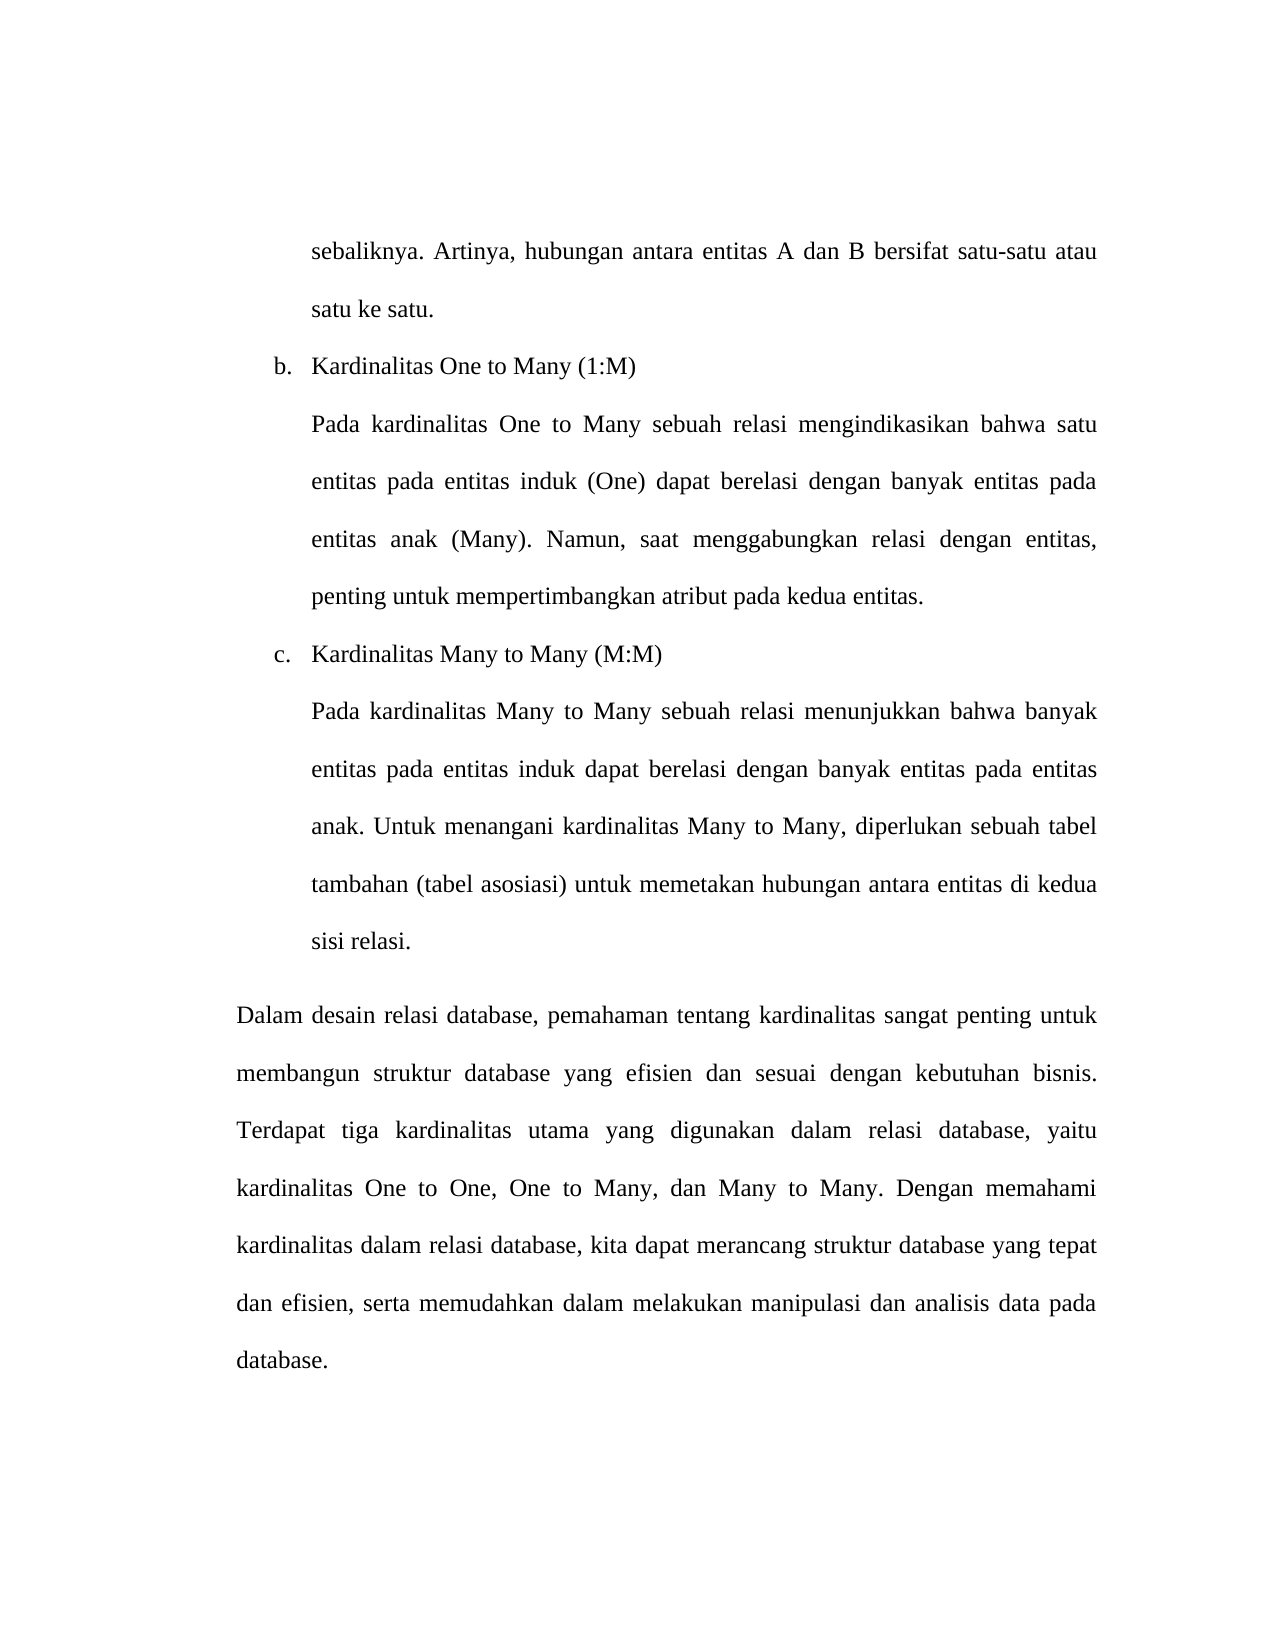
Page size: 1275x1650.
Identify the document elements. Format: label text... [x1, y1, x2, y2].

list Pada kardinalitas One to Many sebuah relasi mengindikasikan bahwa satu entitas pada entitas induk (One) dapat berelasi dengan banyak entitas pada entitas anak (Many). Namun, saat menggabungkan relasi dengan entitas, penting untuk mempertimbangkan atribut pada kedua entitas. [311, 409, 1098, 610]
list Pada kardinalitas Many to Many sebuah relasi menunjukkan bahwa banyak entitas pada entitas induk dapat berelasi dengan banyak entitas pada entitas anak. Untuk menangani kardinalitas Many to Many, diperlukan sebuah tabel tambahan (tabel asosiasi) untuk memetakan hubungan antara entitas di kedua sisi relasi. [311, 696, 1098, 955]
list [311, 236, 1098, 322]
list Kardinalitas Many to Many (M:M) [274, 639, 1098, 667]
text Dalam desain relasi database, pemahaman tentang kardinalitas sangat penting untuk membangun struktur database yang efisien dan sesuai dengan kebutuhan bisnis. Terdapat tiga kardinalitas utama yang digunakan dalam relasi database, yaitu kardinalitas One to One, One to Many, dan Many to Many. Dengan memahami kardinalitas dalam relasi database, kita dapat merancang struktur database yang tepat dan efisien, serta memudahkan dalam melakukan manipulasi dan analisis data pada database. [236, 1000, 1098, 1374]
list Kardinalitas One to Many (1:M) [274, 351, 1098, 380]
